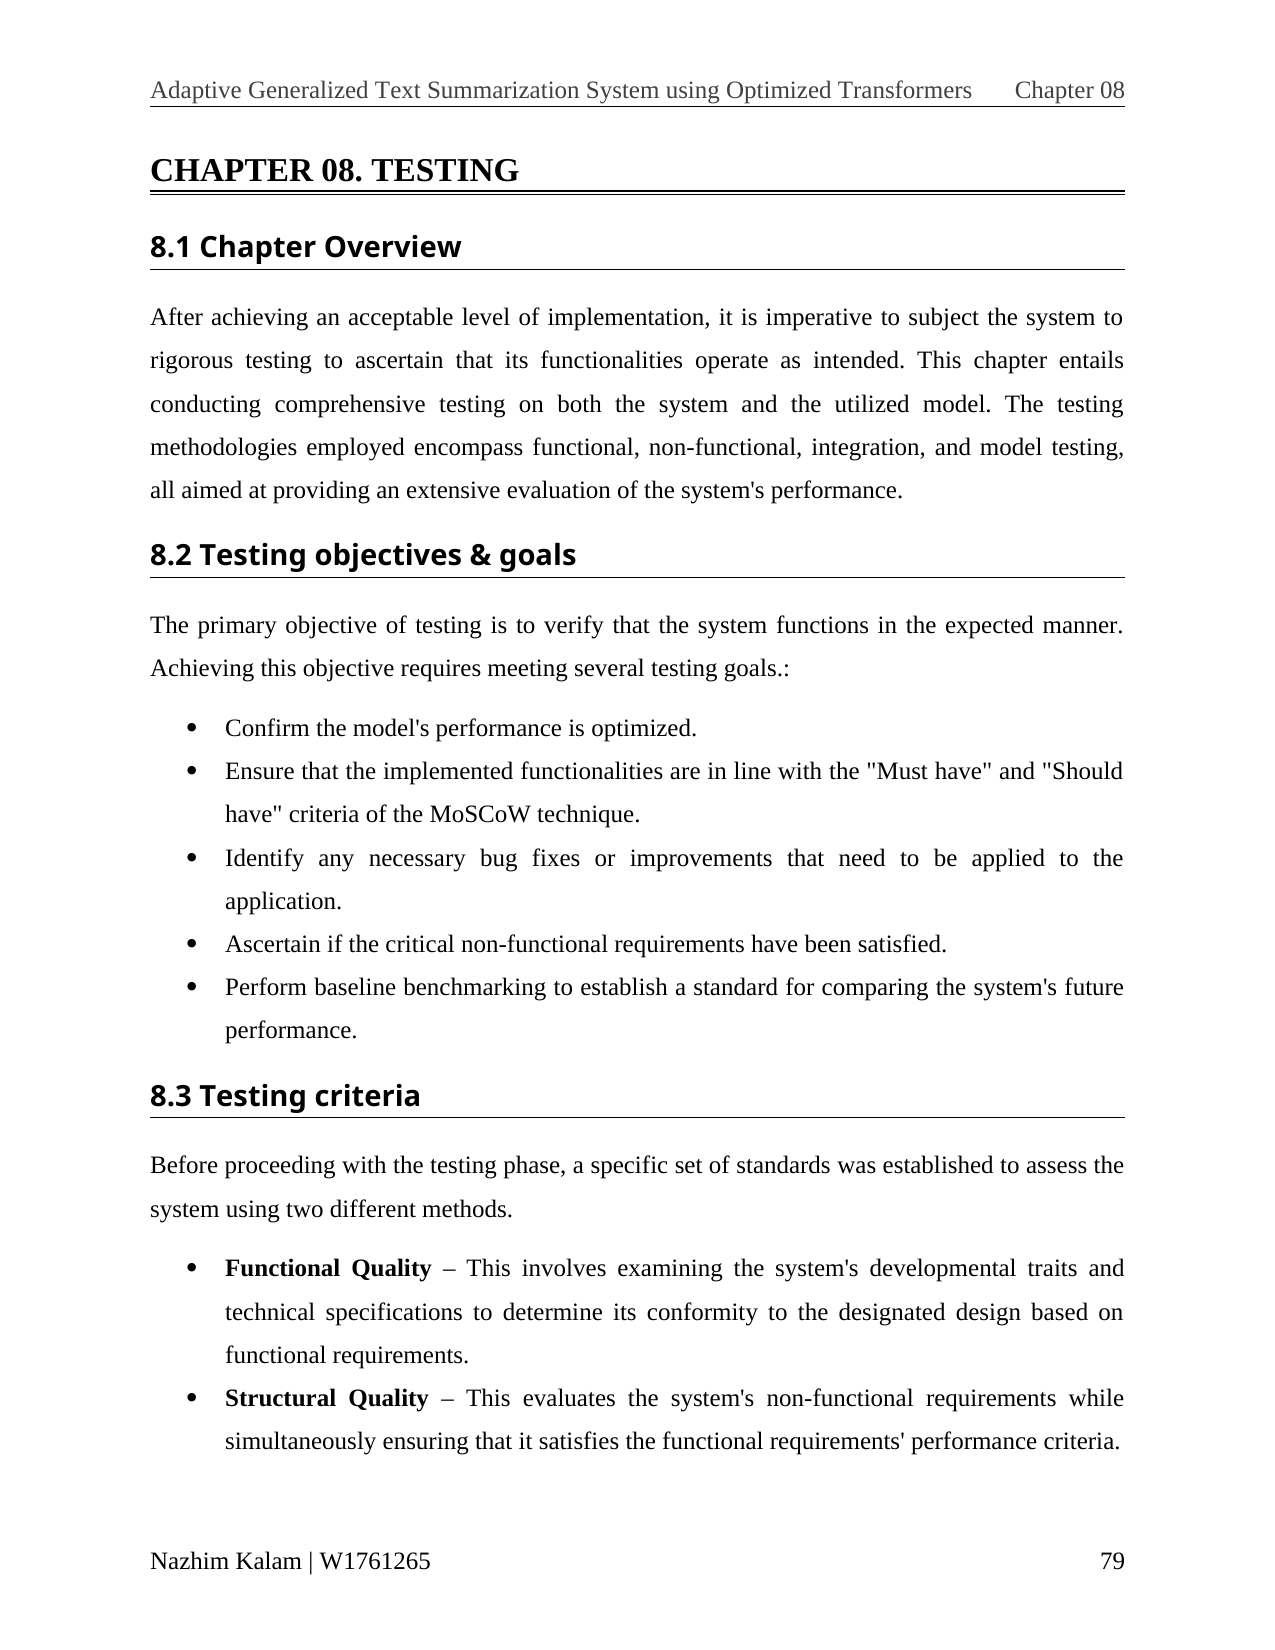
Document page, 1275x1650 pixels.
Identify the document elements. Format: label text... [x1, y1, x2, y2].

list Ascertain if the critical non-functional requirements have been satisfied. [187, 929, 1125, 958]
list Functional Quality – This involves examining the system's developmental traits and technical specifications to determine its conformity to the designated design based on functional requirements. [187, 1253, 1125, 1368]
list Ensure that the implemented functionalities are in line with the "Must have" and "Should have" criteria of the MoSCoW technique. [187, 756, 1125, 828]
subtitle CHAPTER 08. TESTING [150, 150, 1125, 190]
list Identify any necessary bug fixes or improvements that need to be applied to the application. [187, 843, 1125, 914]
text The primary objective of testing is to verify that the system functions in the expected manner. Achieving this objective requires meeting several testing goals.: [150, 610, 1125, 682]
text After achieving an acceptable level of implementation, it is imperative to subject the system to rigorous testing to ascertain that its functionalities operate as intended. This chapter entails conducting comprehensive testing on both the system and the utilized model. The testing methodologies employed encompass functional, non-functional, integration, and model testing, all aimed at providing an extensive evaluation of the system's performance. [150, 302, 1125, 504]
list Perform baseline benchmarking to establish a standard for comparing the system's future performance. [187, 972, 1125, 1044]
list Structural Quality – This evaluates the system's non-functional requirements while simultaneously ensuring that it satisfies the functional requirements' performance criteria. [187, 1383, 1125, 1455]
list Confirm the model's performance is optimized. [187, 713, 1125, 742]
subtitle 8.2 Testing objectives & goals [150, 535, 1125, 577]
subtitle 8.3 Testing criteria [150, 1075, 1125, 1117]
subtitle 8.1 Chapter Overview [150, 227, 1125, 269]
text Before proceeding with the testing phase, a specific set of standards was established to assess the system using two different methods. [150, 1151, 1125, 1222]
